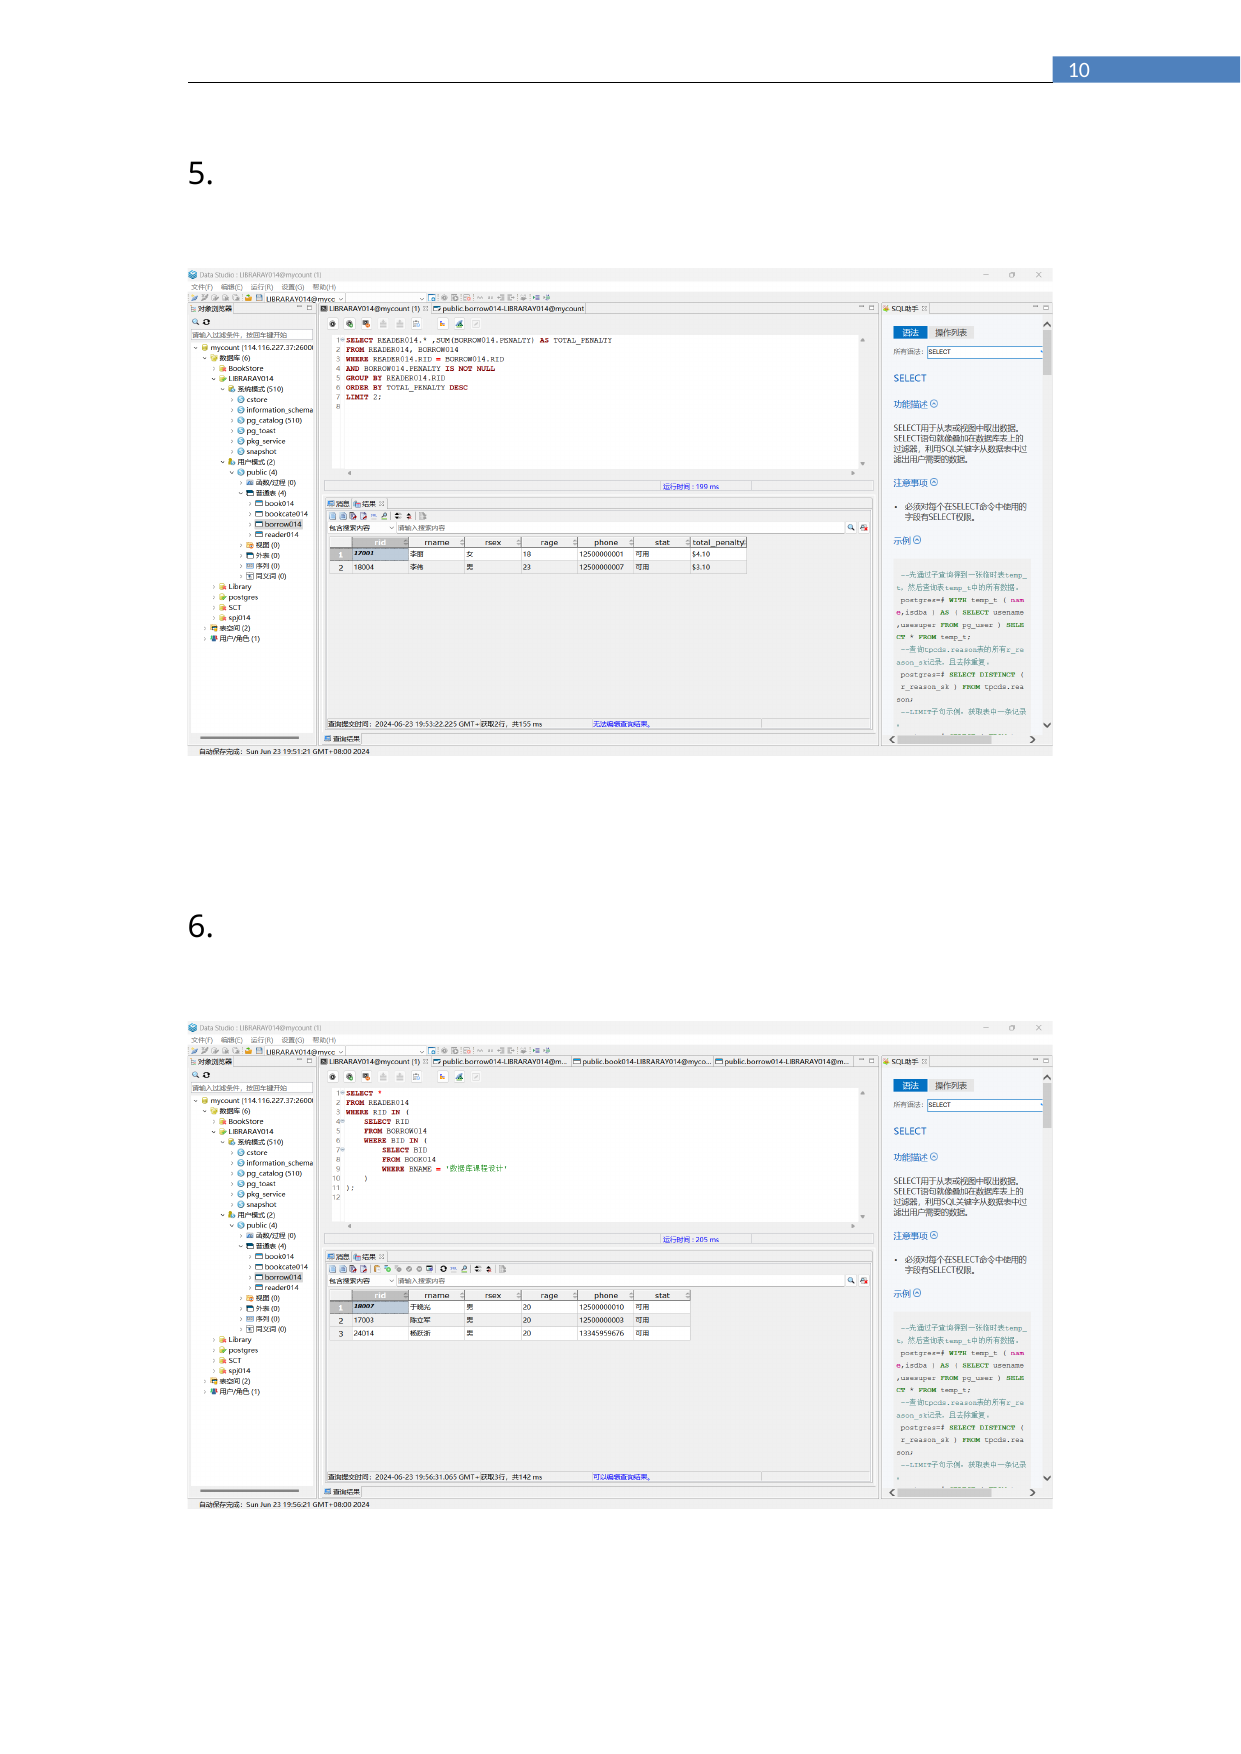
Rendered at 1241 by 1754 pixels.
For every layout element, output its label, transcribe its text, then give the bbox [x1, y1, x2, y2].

picture [187, 1021, 1053, 1509]
picture [187, 268, 1053, 756]
text 5. [187, 140, 1053, 205]
text 6. [187, 893, 1053, 958]
